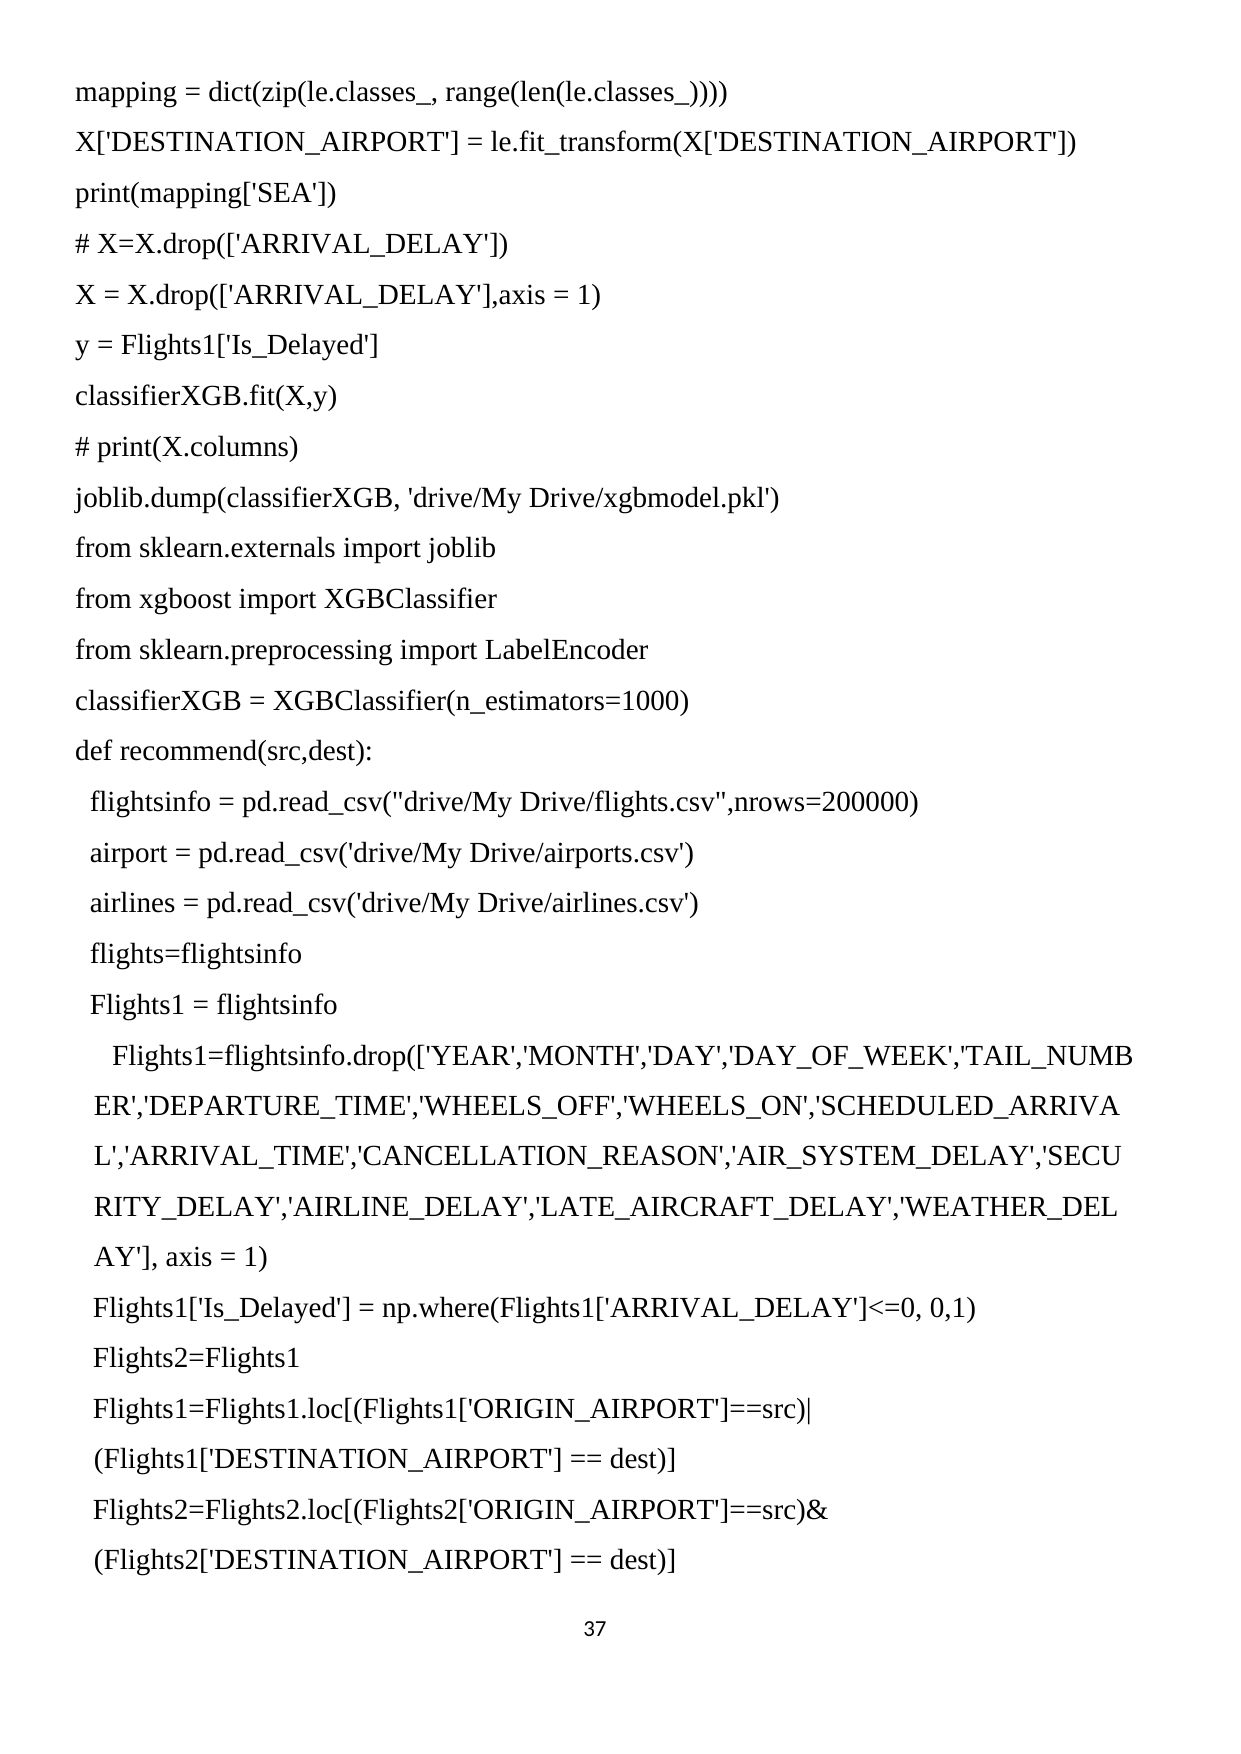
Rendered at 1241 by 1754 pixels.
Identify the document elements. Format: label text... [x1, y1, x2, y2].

text # X=X.drop(['ARRIVAL_DELAY']) [75, 226, 1134, 259]
text Flights2=Flights1 [93, 1340, 1134, 1374]
text y = Flights1['Is_Delayed'] [75, 327, 1134, 361]
text Flights1=flightsinfo.drop(['YEAR','MONTH','DAY','DAY_OF_WEEK','TAIL_NUMBER','DEPARTURE_TIME','WHEELS_OFF','WHEELS_ON','SCHEDULED_ARRIVAL','ARRIVAL_TIME','CANCELLATION_REASON','AIR_SYSTEM_DELAY','SECURITY_DELAY','AIRLINE_DELAY','LATE_AIRCRAFT_DELAY','WEATHER_DELAY'], axis = 1) [93, 1038, 1134, 1272]
text from sklearn.preprocessing import LabelEncoder [75, 632, 1134, 665]
text # print(X.columns) [75, 429, 1134, 462]
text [75, 74, 1134, 107]
text Flights1['Is_Delayed'] = np.where(Flights1['ARRIVAL_DELAY']<=0, 0,1) [93, 1290, 1134, 1323]
text print(mapping['SEA']) [75, 175, 1134, 209]
text X = X.drop(['ARRIVAL_DELAY'],axis = 1) [75, 277, 1134, 310]
text from sklearn.externals import joblib [75, 530, 1134, 564]
text classifierXGB.fit(X,y) [75, 378, 1134, 412]
text def recommend(src,dest): [75, 733, 1134, 767]
text airport = pd.read_csv('drive/My Drive/airports.csv') [75, 835, 1134, 868]
text Flights1=Flights1.loc[(Flights1['ORIGIN_AIRPORT']==src)| (Flights1['DESTINATION_AIRPORT'] == dest)] [93, 1391, 1134, 1475]
text joblib.dump(classifierXGB, 'drive/My Drive/xgbmodel.pkl') [75, 480, 1134, 513]
text flightsinfo = pd.read_csv("drive/My Drive/flights.csv",nrows=200000) [75, 784, 1134, 818]
text from xgboost import XGBClassifier [75, 581, 1134, 615]
text Flights2=Flights2.loc[(Flights2['ORIGIN_AIRPORT']==src)& (Flights2['DESTINATION_AIRPORT'] == dest)] [93, 1492, 1134, 1576]
text Flights1 = flightsinfo [75, 987, 1134, 1021]
text classifierXGB = XGBClassifier(n_estimators=1000) [75, 683, 1134, 716]
text flights=flightsinfo [75, 936, 1134, 970]
text airlines = pd.read_csv('drive/My Drive/airlines.csv') [75, 886, 1134, 919]
text X['DESTINATION_AIRPORT'] = le.fit_transform(X['DESTINATION_AIRPORT']) [75, 124, 1134, 158]
